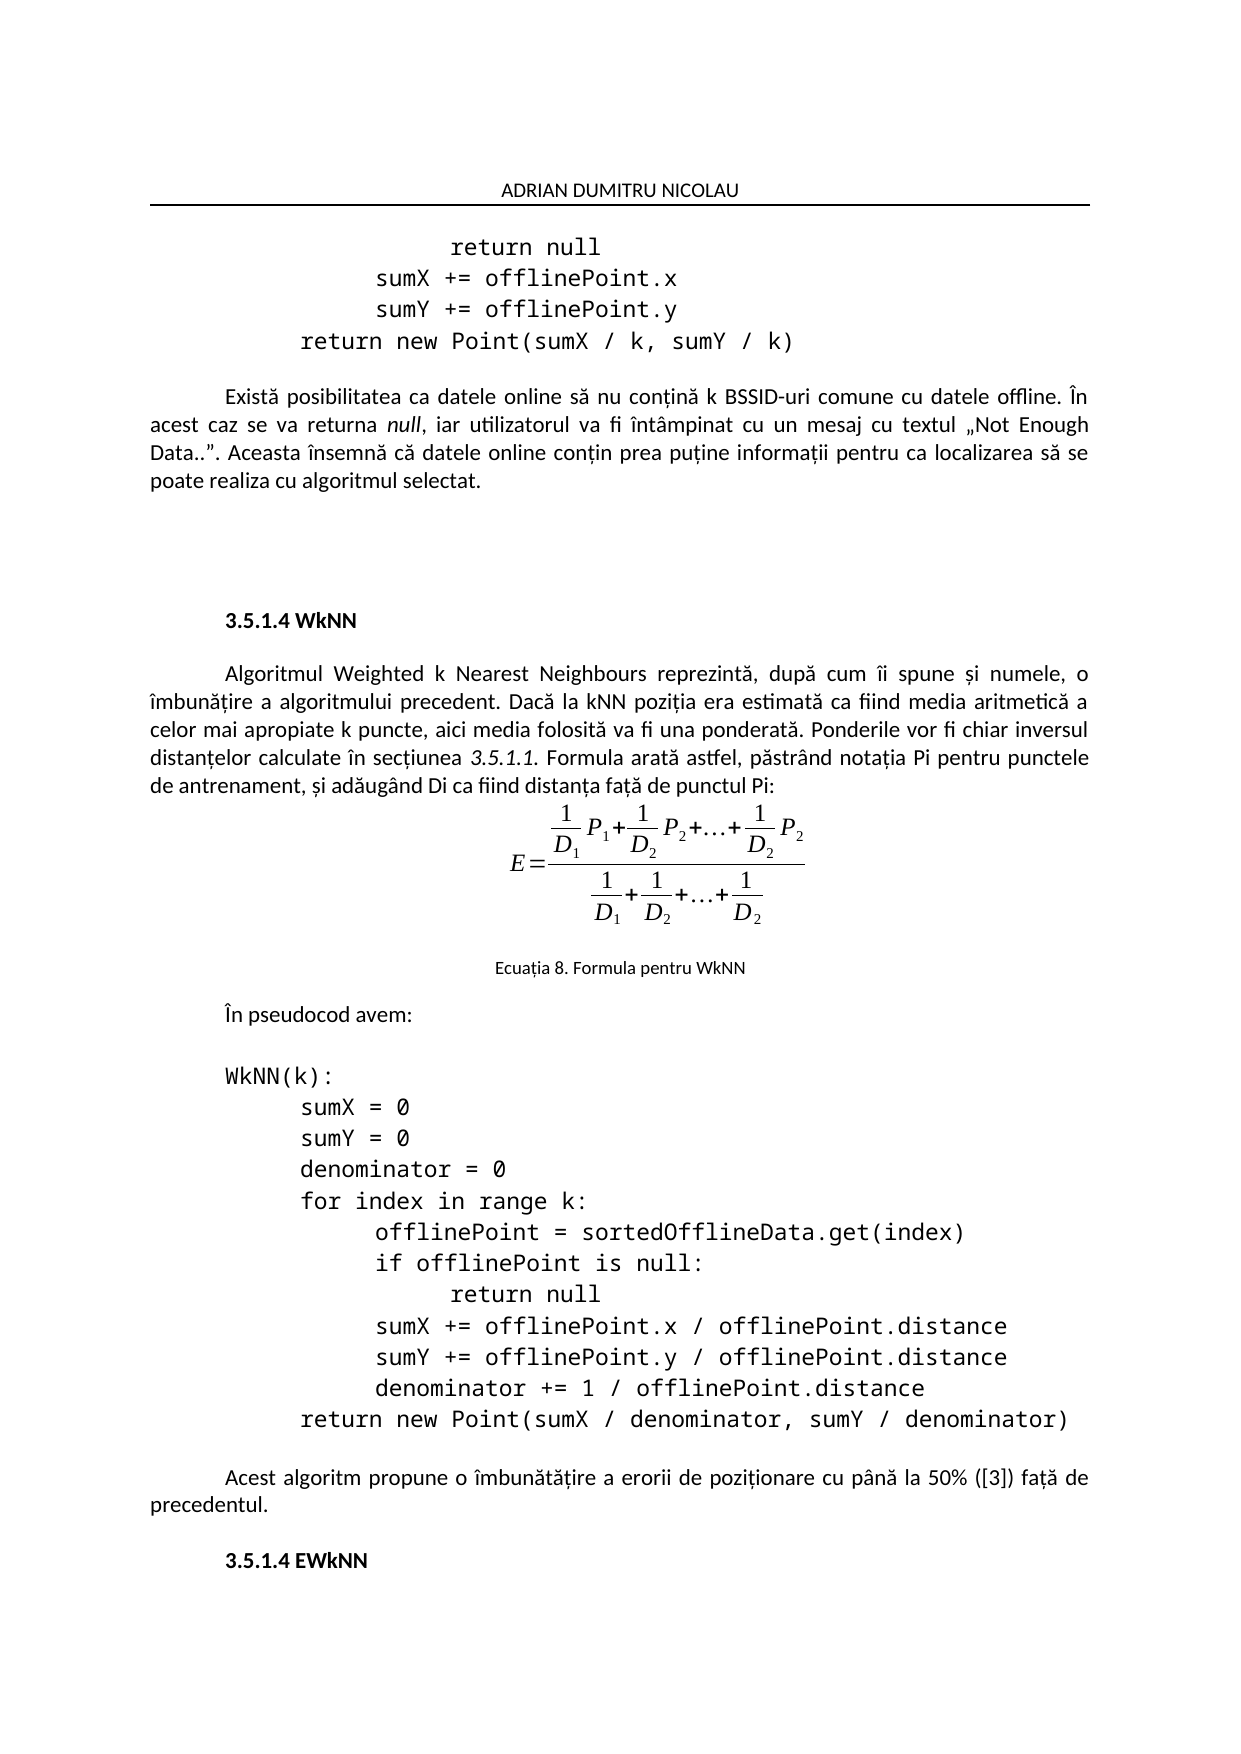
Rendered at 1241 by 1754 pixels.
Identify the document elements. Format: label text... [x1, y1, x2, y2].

text sumY = 0 [225, 1122, 1090, 1153]
text return new Point(sumX / k, sumY / k) [225, 325, 1090, 356]
text Acest algoritm propune o îmbunătățire a erorii de poziționare cu până la 50% ([3]) față de precedentul. [150, 1463, 1090, 1519]
text denominator += 1 / offlinePoint.distance [300, 1372, 1090, 1403]
text sumX += offlinePoint.x / offlinePoint.distance [300, 1309, 1090, 1341]
text sumX += offlinePoint.x [300, 262, 1090, 293]
text Algoritmul Weighted k Nearest Neighbours reprezintă, după cum îi spune și numele, o îmbunățire a algoritmului precedent. Dacă la kNN poziția era estimată ca fiind media aritmetică a celor mai apropiate k puncte, aici media folosită va fi una ponderată. Ponderile vor fi chiar inversul distanțelor calculate în secțiunea 3.5.1.1. Formula arată astfel, păstrând notația Pi pentru punctele de antrenament, și adăugând Di ca fiind distanța față de punctul Pi: [150, 659, 1090, 799]
text if offlinePoint is null: [300, 1247, 1090, 1278]
text denominator = 0 [225, 1153, 1090, 1184]
text sumX = 0 [225, 1091, 1090, 1122]
subtitle 3.5.1.4 EWkNN [150, 1547, 1090, 1575]
text for index in range k: [225, 1184, 1090, 1216]
text WkNN(k): [150, 1059, 1090, 1091]
text return null [225, 231, 1090, 262]
text Există posibilitatea ca datele online să nu conțină k BSSID-uri comune cu datele offline. În acest caz se va returna null, iar utilizatorul va fi întâmpinat cu un mesaj cu textul „Not Enough Data..”. Aceasta însemnă că datele online conțin prea puține informații pentru ca localizarea să se poate realiza cu algoritmul selectat. [150, 382, 1090, 494]
text return null [300, 1278, 1090, 1309]
text return new Point(sumX / denominator, sumY / denominator) [225, 1403, 1090, 1434]
text sumY += offlinePoint.y / offlinePoint.distance [300, 1341, 1090, 1372]
subtitle 3.5.1.4 WkNN [150, 606, 1090, 634]
text Ecuația 8. Formula pentru WkNN [150, 957, 1090, 979]
text sumY += offlinePoint.y [300, 293, 1090, 325]
text În pseudocod avem: [150, 1000, 1090, 1028]
text offlinePoint = sortedOfflineData.get(index) [300, 1216, 1090, 1247]
